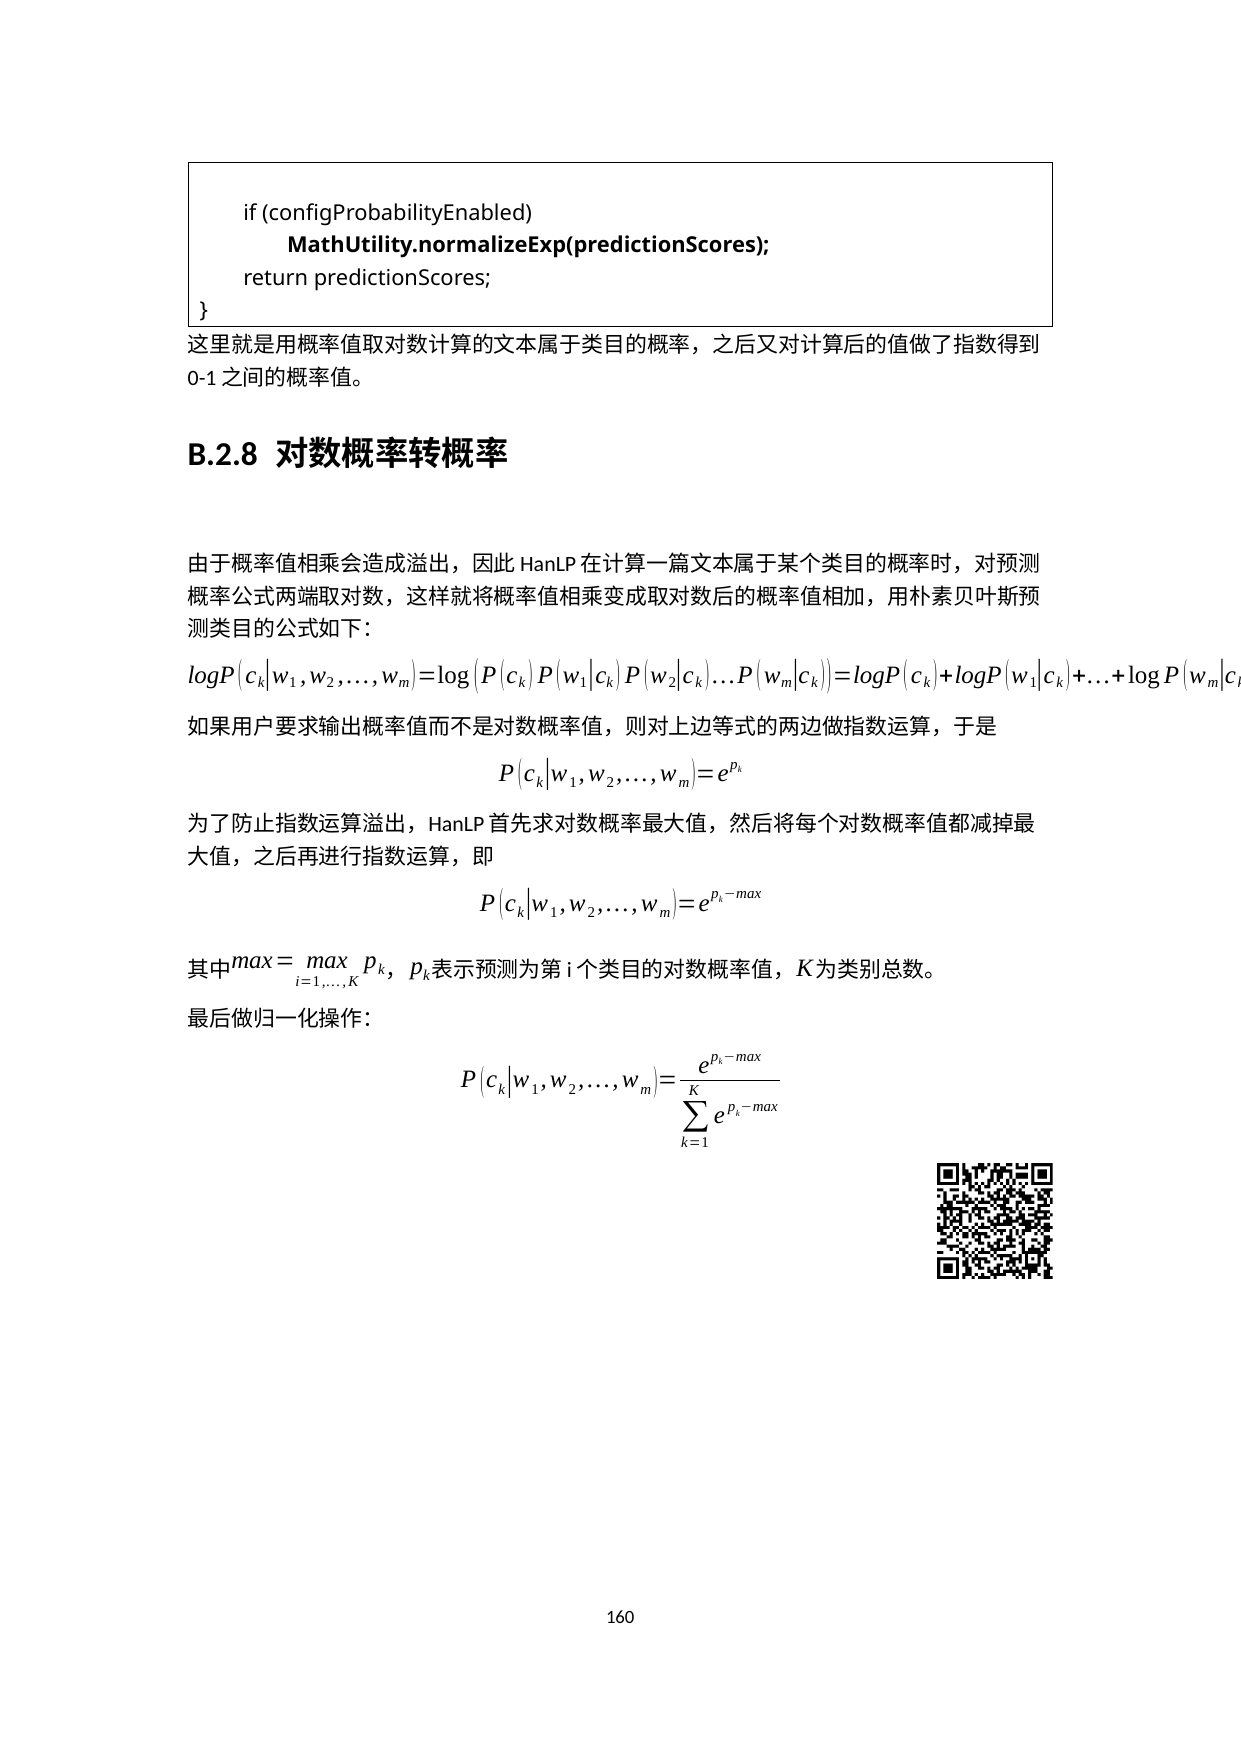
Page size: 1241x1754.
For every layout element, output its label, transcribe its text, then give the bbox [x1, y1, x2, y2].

text 最后做归一化操作： [187, 1001, 1053, 1033]
subtitle 对数概率转概率 [187, 419, 1053, 484]
picture [937, 1163, 1053, 1279]
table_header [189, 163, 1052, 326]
text 如果用户要求输出概率值而不是对数概率值，则对上边等式的两边做指数运算，于是 [187, 708, 1053, 741]
text 这里就是用概率值取对数计算的文本属于类目的概率，之后又对计算后的值做了指数得到0-1之间的概率值。 [187, 327, 1053, 392]
text 为了防止指数运算溢出，HanLP首先求对数概率最大值，然后将每个对数概率值都减掉最大值，之后再进行指数运算，即 [187, 806, 1053, 871]
text 其中，表示预测为第i个类目的对数概率值，为类别总数。 [187, 936, 1053, 1001]
text 由于概率值相乘会造成溢出，因此HanLP在计算一篇文本属于某个类目的概率时，对预测概率公式两端取对数，这样就将概率值相乘变成取对数后的概率值相加，用朴素贝叶斯预测类目的公式如下： [187, 546, 1053, 643]
